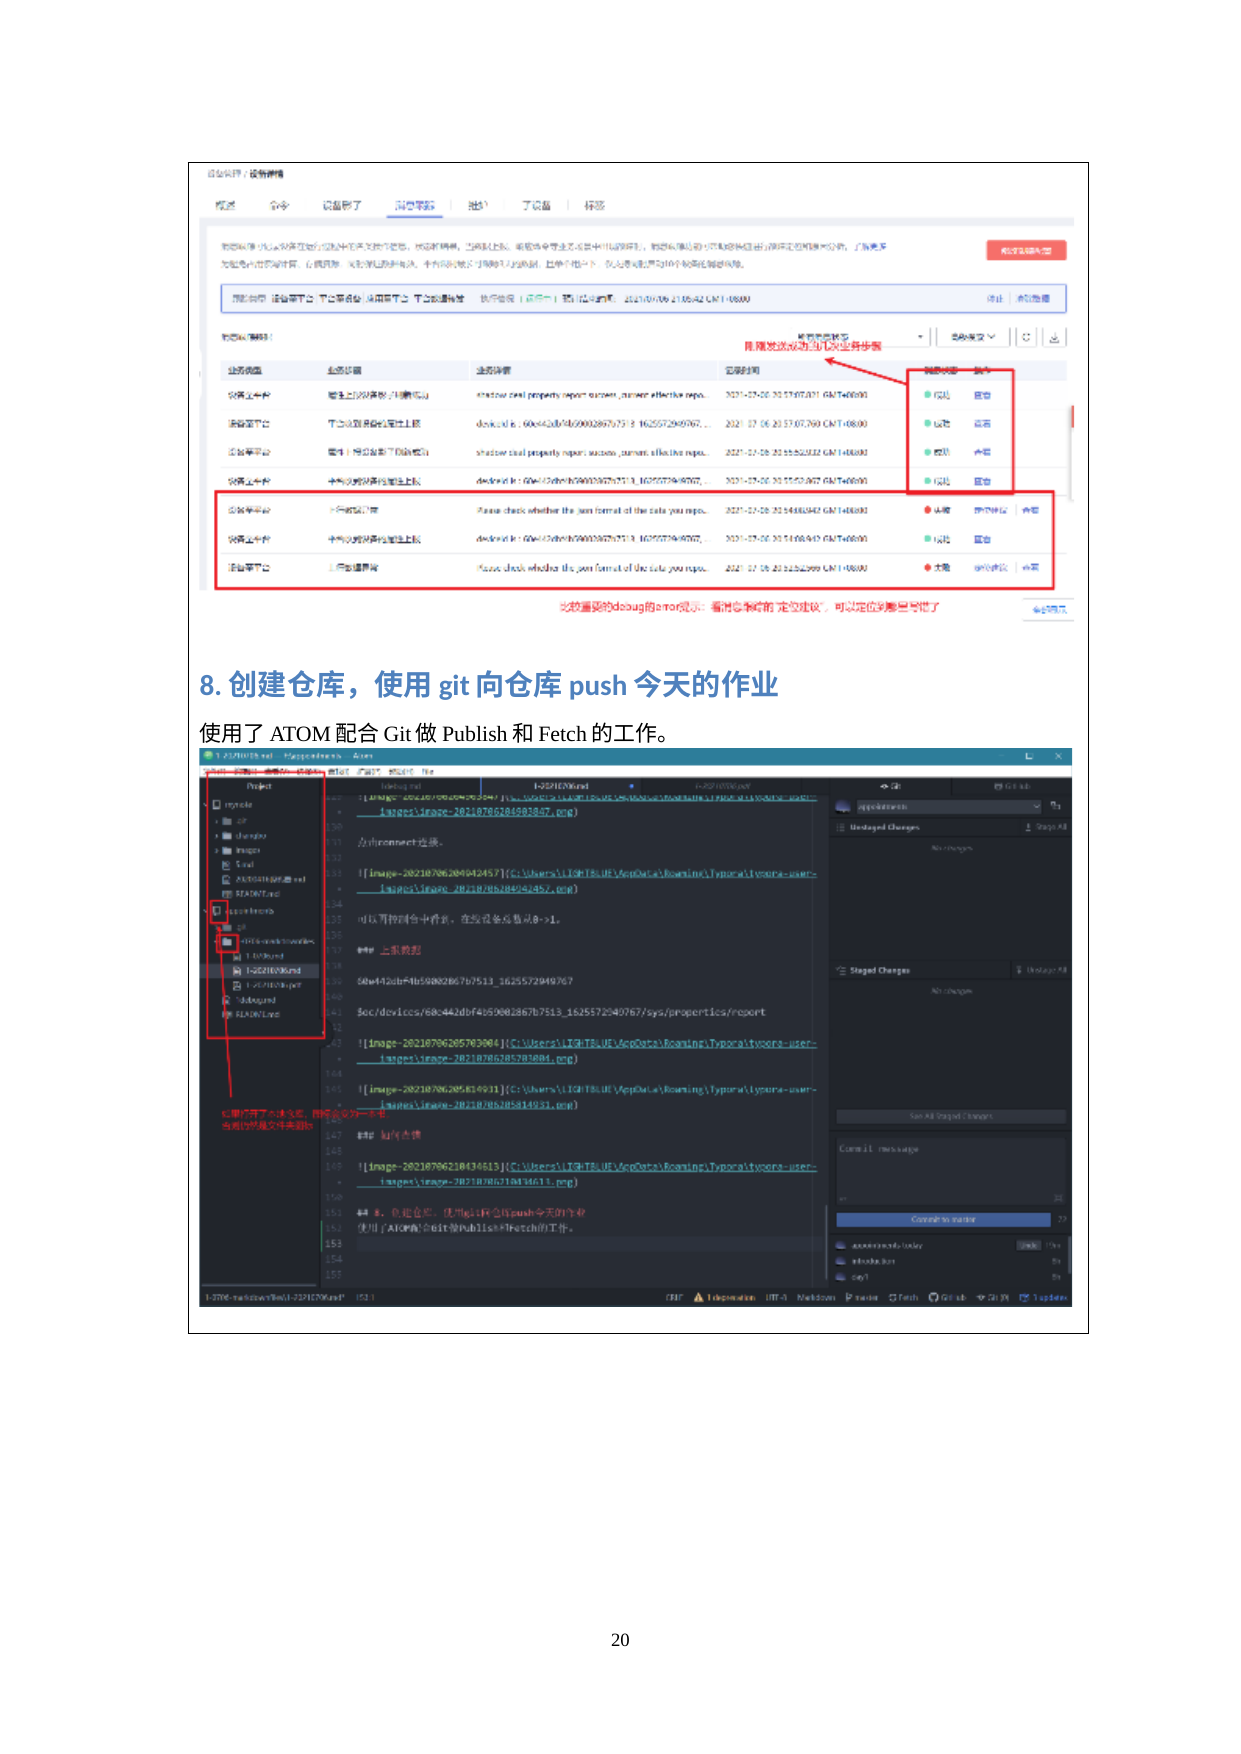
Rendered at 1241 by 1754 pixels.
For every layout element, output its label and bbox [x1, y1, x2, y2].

picture [199, 748, 1073, 1307]
picture [199, 163, 1075, 628]
table_cell [189, 163, 1088, 1333]
